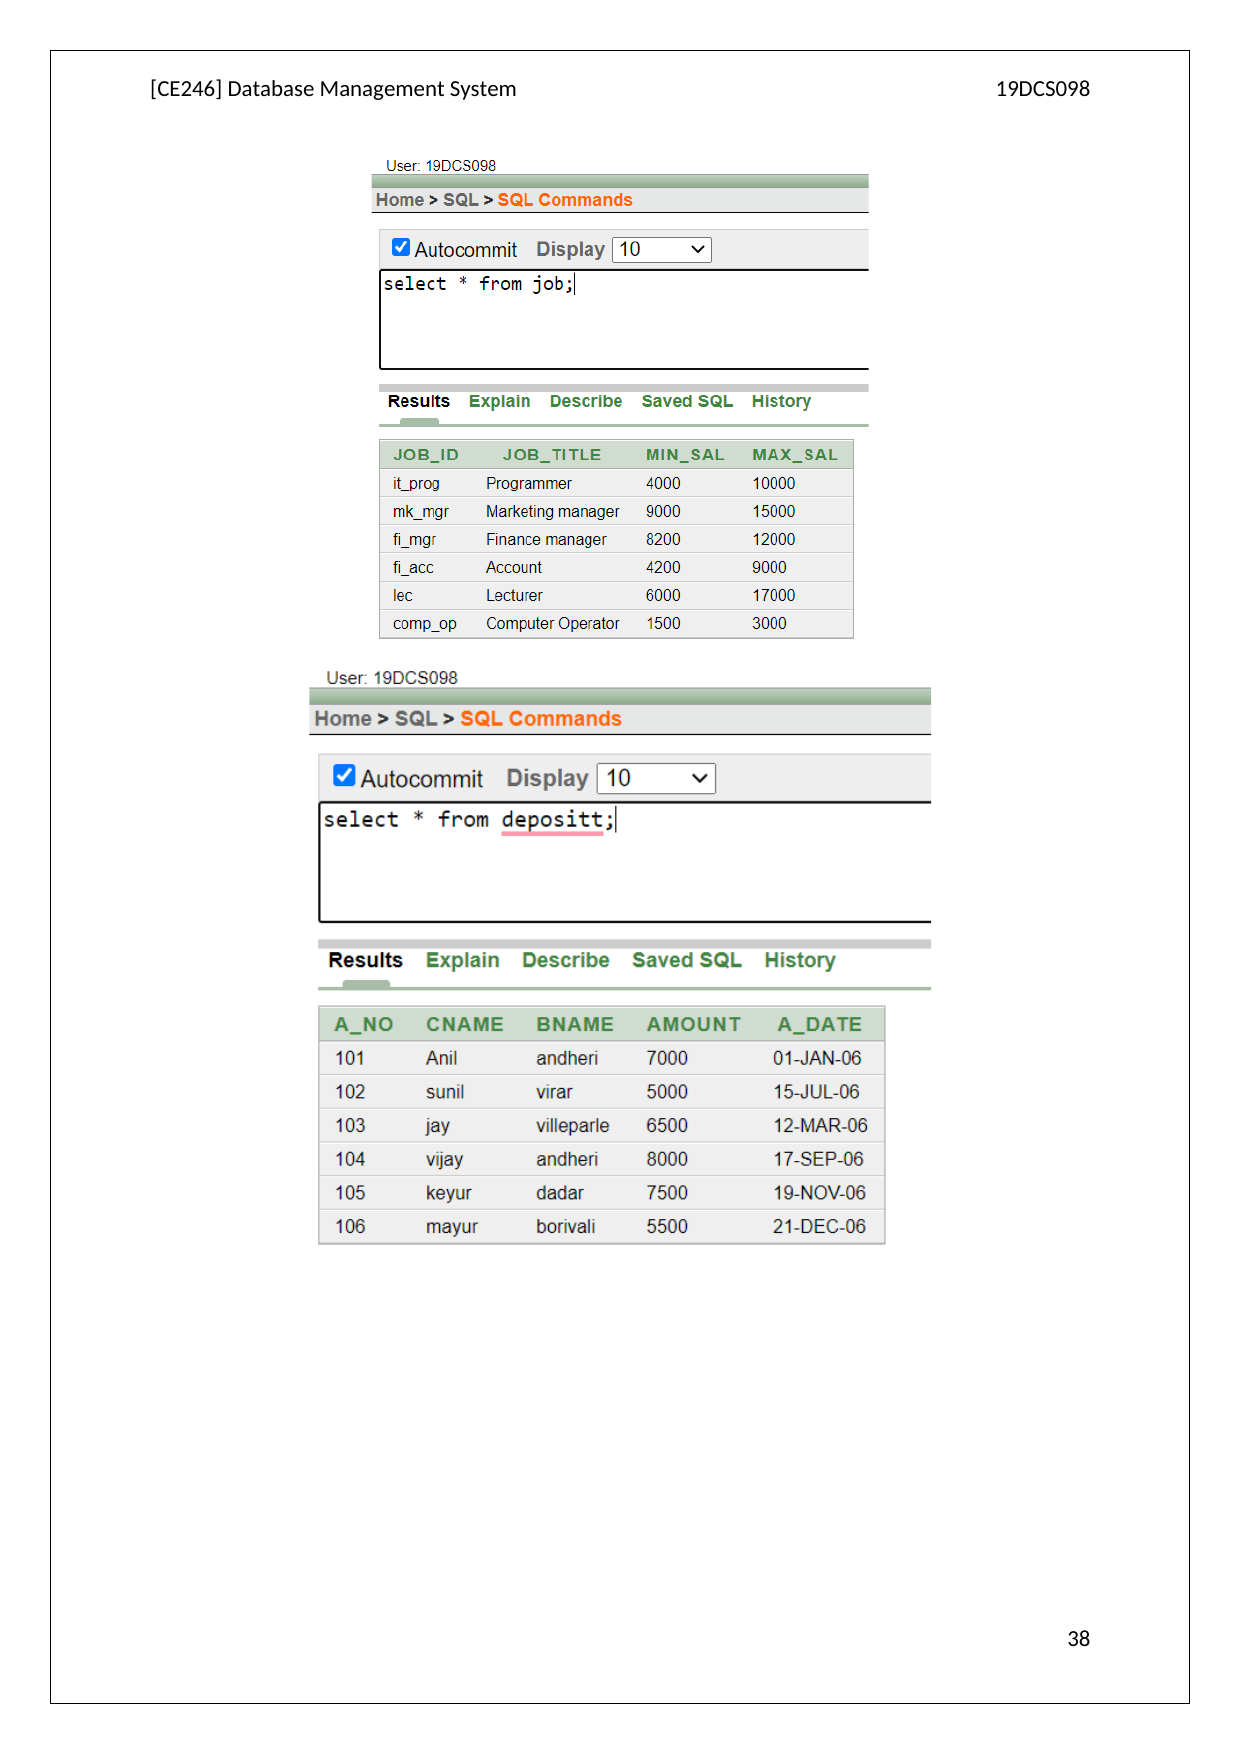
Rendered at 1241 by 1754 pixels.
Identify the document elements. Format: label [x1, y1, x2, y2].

picture [371, 150, 869, 644]
picture [309, 662, 932, 1254]
